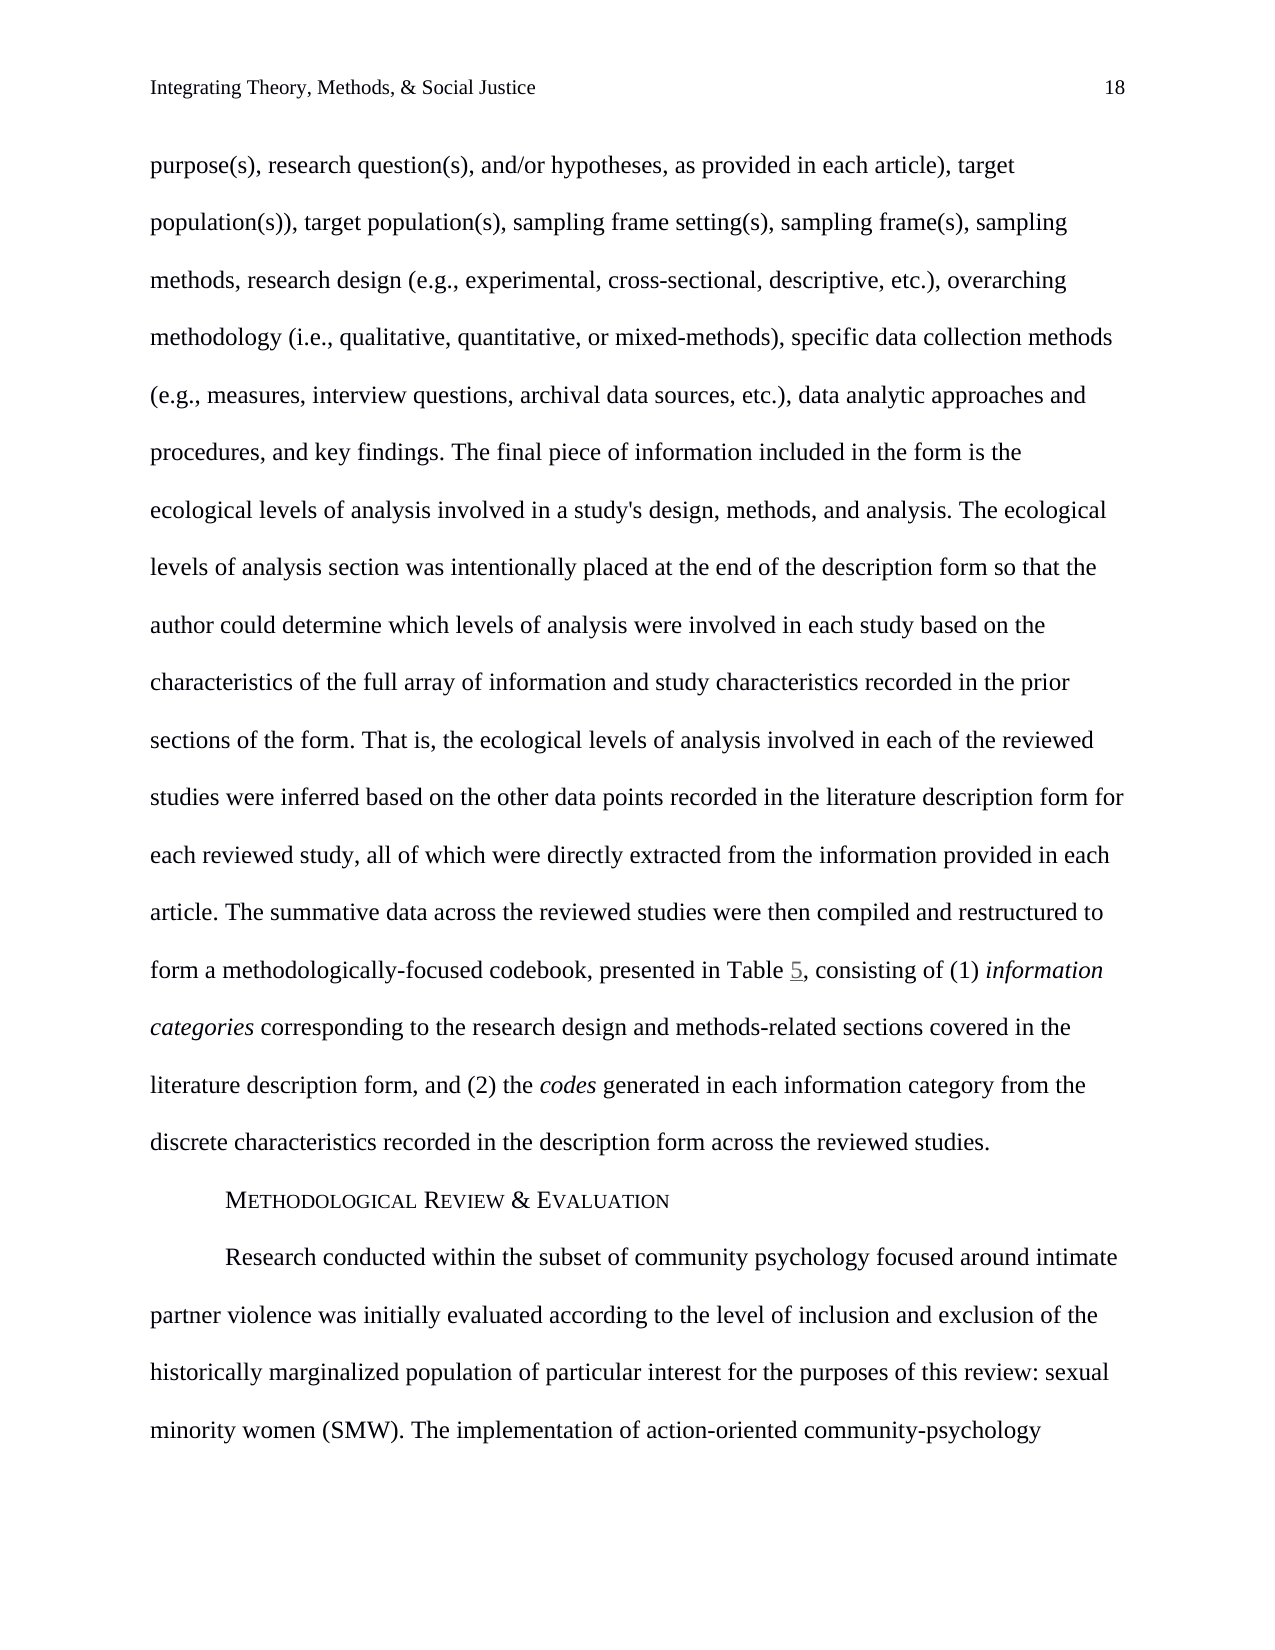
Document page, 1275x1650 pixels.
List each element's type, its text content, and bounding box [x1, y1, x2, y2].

text Methodological Review & Evaluation [150, 1185, 1125, 1214]
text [150, 150, 1125, 1156]
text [150, 1242, 1125, 1444]
